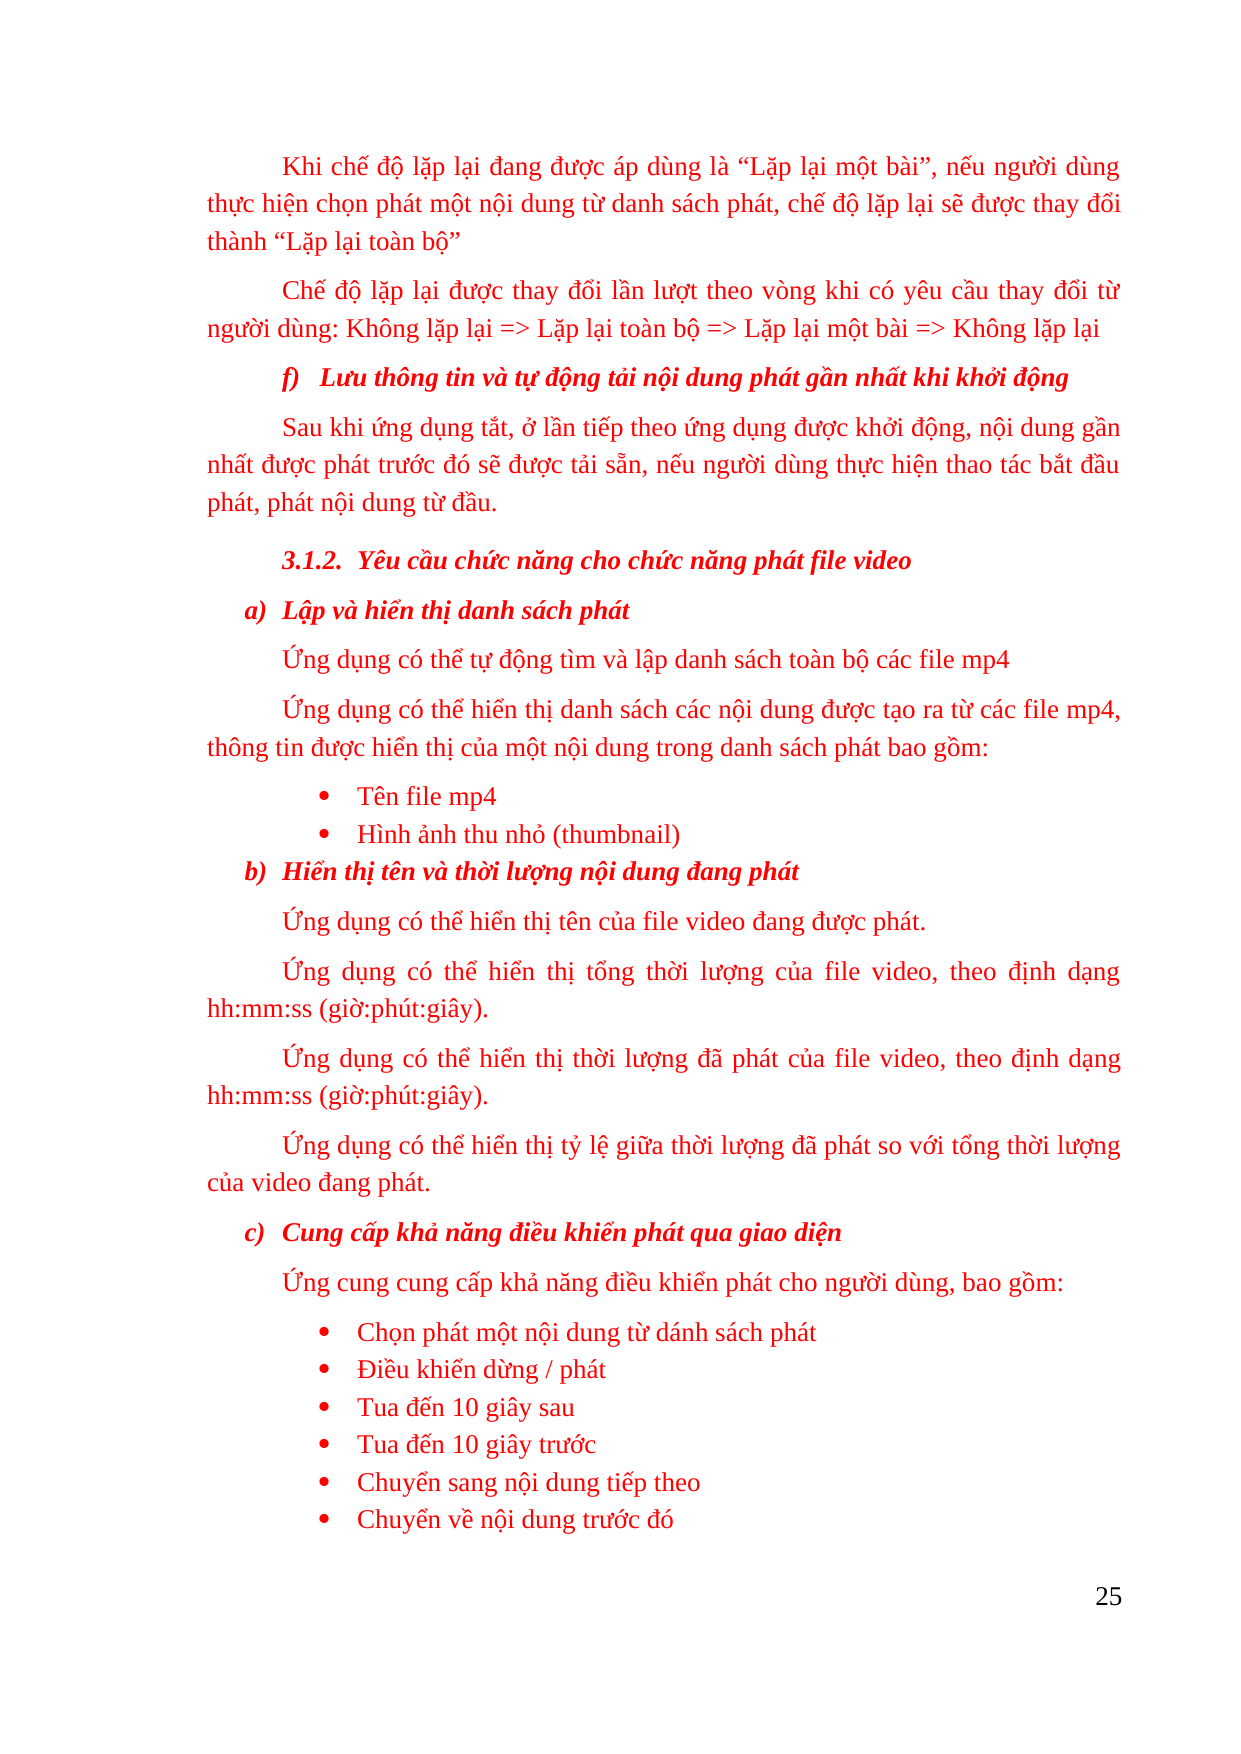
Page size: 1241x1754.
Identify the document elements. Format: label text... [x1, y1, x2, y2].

text Ứng dụng có thể hiển thị danh sách các nội dung được tạo ra từ các file mp4, thông tin được hiển thị của một nội dung trong danh sách phát bao gồm: [207, 693, 1122, 762]
text Ứng dụng có thể hiển thị tên của file video đang được phát. [207, 905, 1122, 936]
list Tua đến 10 giây sau [319, 1391, 1122, 1422]
text Ứng cung cung cấp khả năng điều khiển phát cho người dùng, bao gồm: [207, 1266, 1122, 1297]
text Khi chế độ lặp lại đang được áp dùng là “Lặp lại một bài”, nếu người dùng thực hiện chọn phát một nội dung từ danh sách phát, chế độ lặp lại sẽ được thay đổi thành “Lặp lại toàn bộ” [207, 150, 1122, 256]
text Chế độ lặp lại được thay đổi lần lượt theo vòng khi có yêu cầu thay đổi từ người dùng: Không lặp lại => Lặp lại toàn bộ => Lặp lại một bài => Không lặp lại [207, 274, 1122, 343]
text Ứng dụng có thể hiển thị thời lượng đã phát của file video, theo định dạng hh:mm:ss (giờ:phút:giây). [207, 1042, 1122, 1111]
list Hiển thị tên và thời lượng nội dung đang phát [244, 855, 1122, 887]
list Lập và hiển thị danh sách phát [244, 594, 1122, 625]
list Chọn phát một nội dung từ dánh sách phát [319, 1316, 1122, 1347]
text Ứng dụng có thể tự động tìm và lập danh sách toàn bộ các file mp4 [207, 643, 1122, 675]
list Cung cấp khả năng điều khiển phát qua giao diện [244, 1216, 1122, 1247]
list Điều khiển dừng / phát [319, 1353, 1122, 1384]
list Lưu thông tin và tự động tải nội dung phát gần nhất khi khởi động [282, 361, 1122, 393]
list Chuyển sang nội dung tiếp theo [319, 1466, 1122, 1497]
list Chuyển về nội dung trước đó [319, 1503, 1122, 1534]
list Tua đến 10 giây trước [319, 1428, 1122, 1459]
text Ứng dụng có thể hiển thị tỷ lệ giữa thời lượng đã phát so với tổng thời lượng của video đang phát. [207, 1129, 1122, 1198]
subtitle Yêu cầu chức năng cho chức năng phát file video [282, 544, 1122, 575]
text Ứng dụng có thể hiển thị tổng thời lượng của file video, theo định dạng hh:mm:ss (giờ:phút:giây). [207, 955, 1122, 1023]
list Hình ảnh thu nhỏ (thumbnail) [319, 818, 1122, 849]
list Tên file mp4 [319, 780, 1122, 812]
text Sau khi ứng dụng tắt, ở lần tiếp theo ứng dụng được khởi động, nội dung gần nhất được phát trước đó sẽ được tải sẵn, nếu người dùng thực hiện thao tác bắt đầu phát, phát nội dung từ đầu. [207, 411, 1122, 517]
